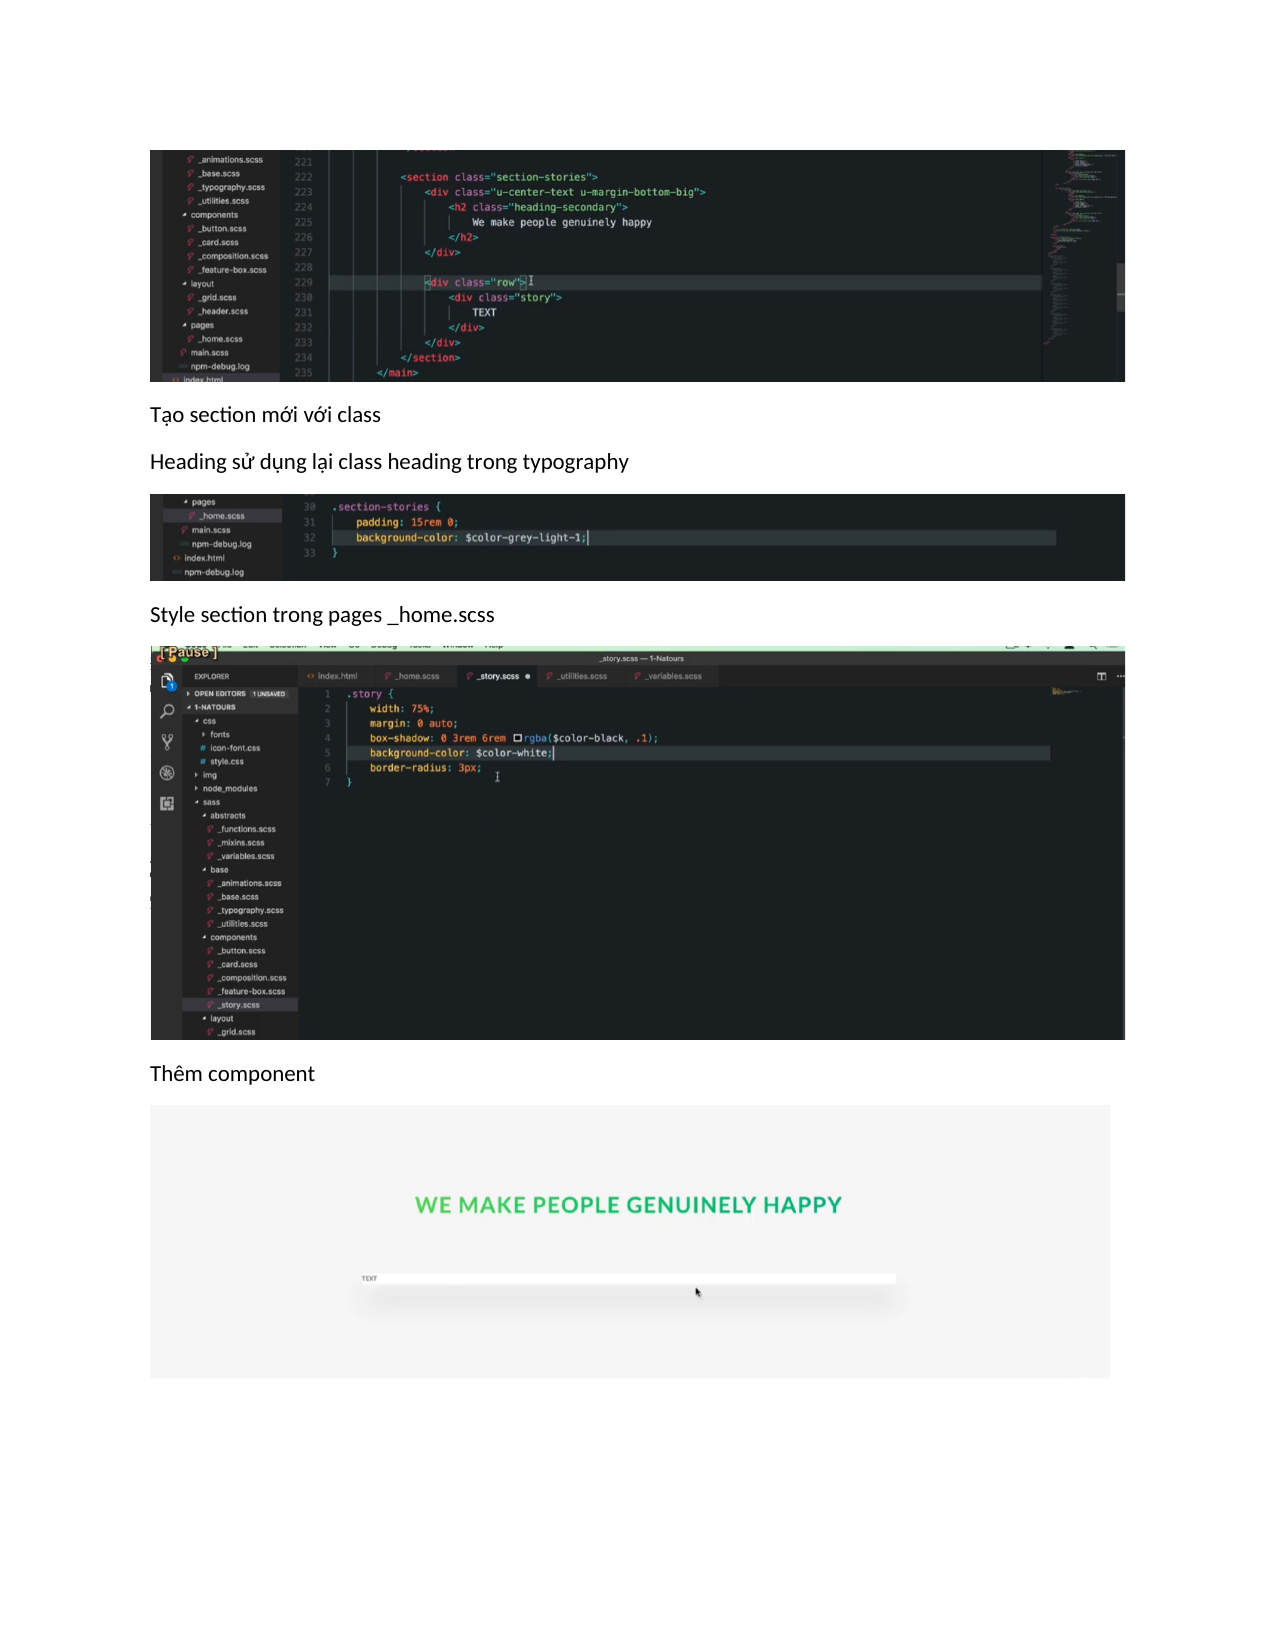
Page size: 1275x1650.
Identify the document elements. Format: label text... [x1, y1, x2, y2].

text Thêm component [150, 1059, 1125, 1087]
text Heading sử dụng lại class heading trong typography [150, 447, 1125, 475]
picture [150, 1105, 1125, 1391]
text Tạo section mới với class [150, 400, 1125, 428]
text Style section trong pages _home.scss [150, 600, 1125, 628]
picture [150, 150, 1125, 382]
picture [150, 494, 1125, 581]
picture [150, 646, 1125, 1040]
